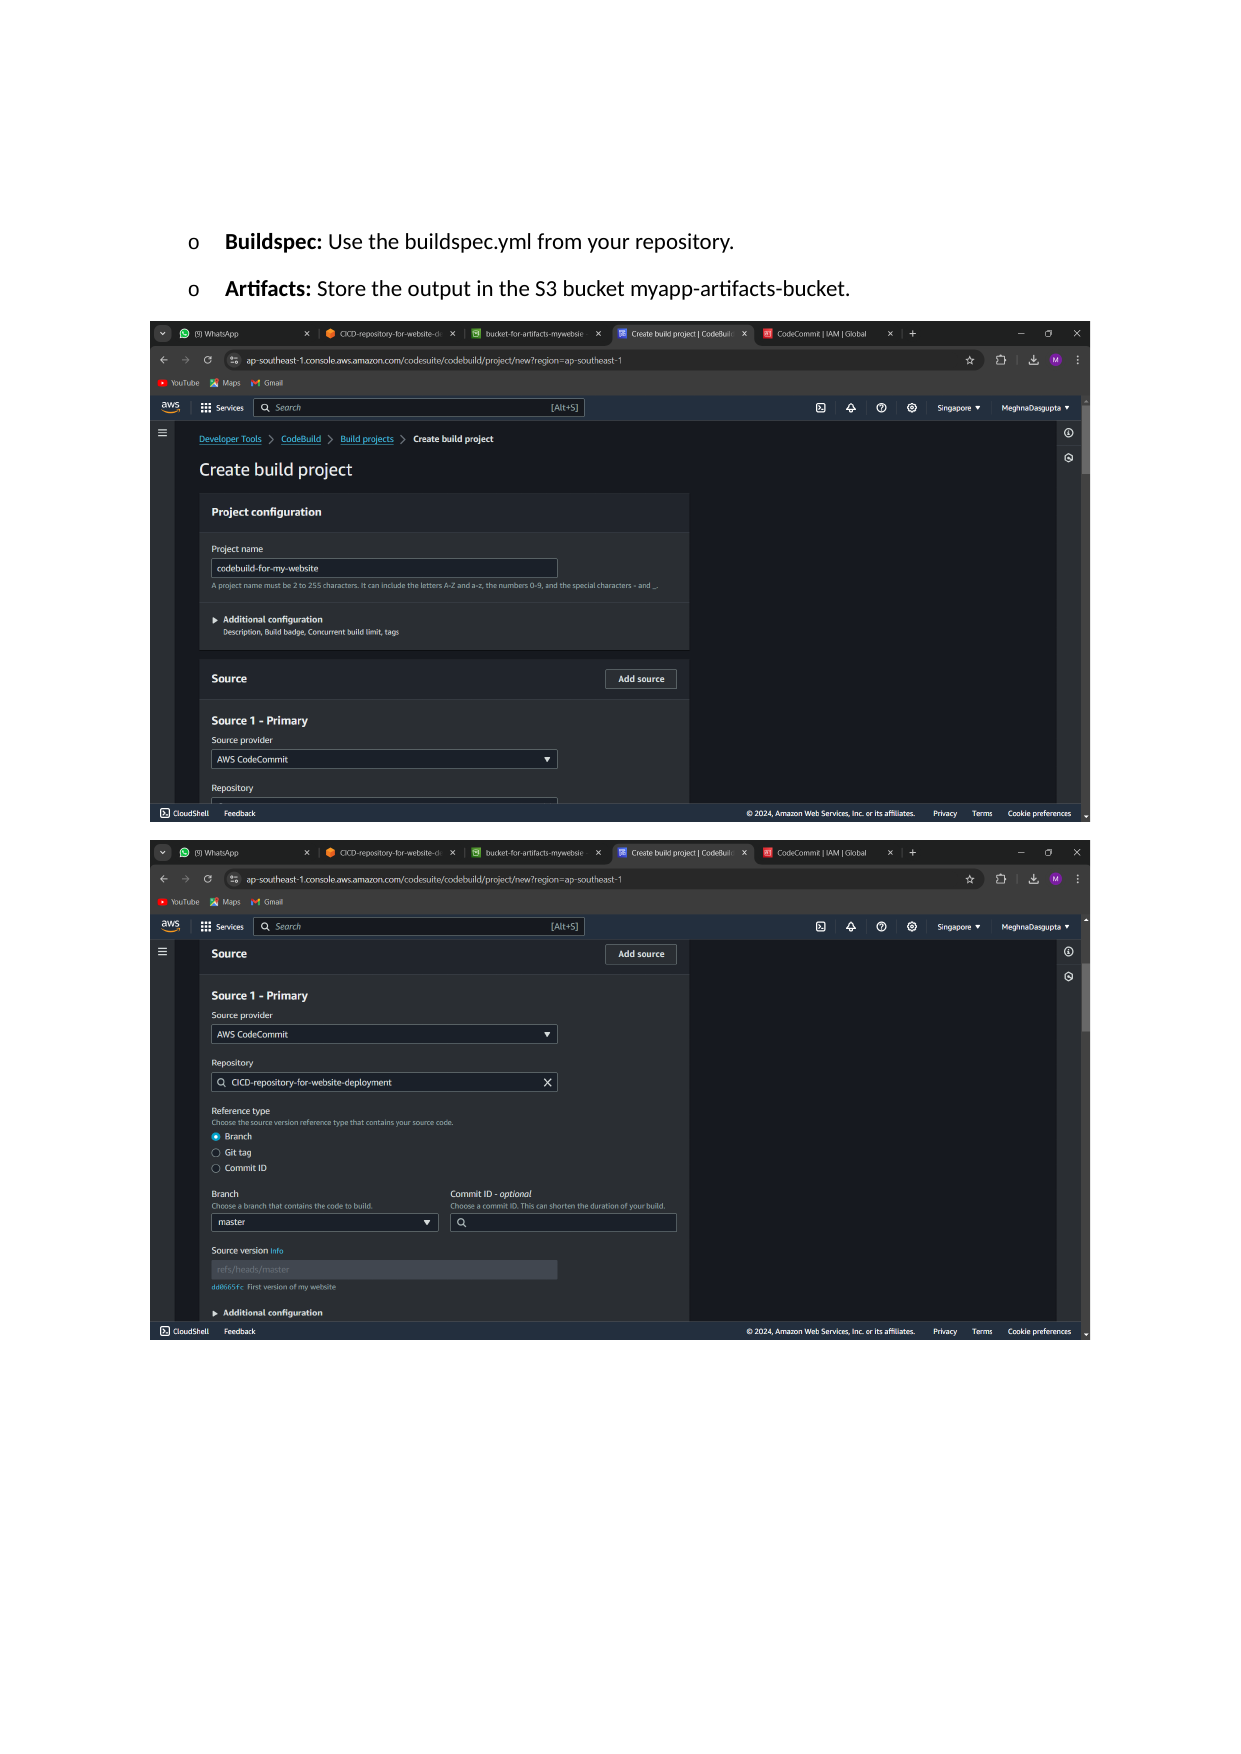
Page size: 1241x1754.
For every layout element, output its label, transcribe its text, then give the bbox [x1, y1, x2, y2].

picture [150, 321, 1091, 822]
picture [150, 840, 1091, 1340]
list Artifacts: Store the output in the S3 bucket myapp-artifacts-bucket. [187, 274, 1090, 303]
list Buildspec: Use the buildspec.yml from your repository. [187, 227, 1090, 256]
